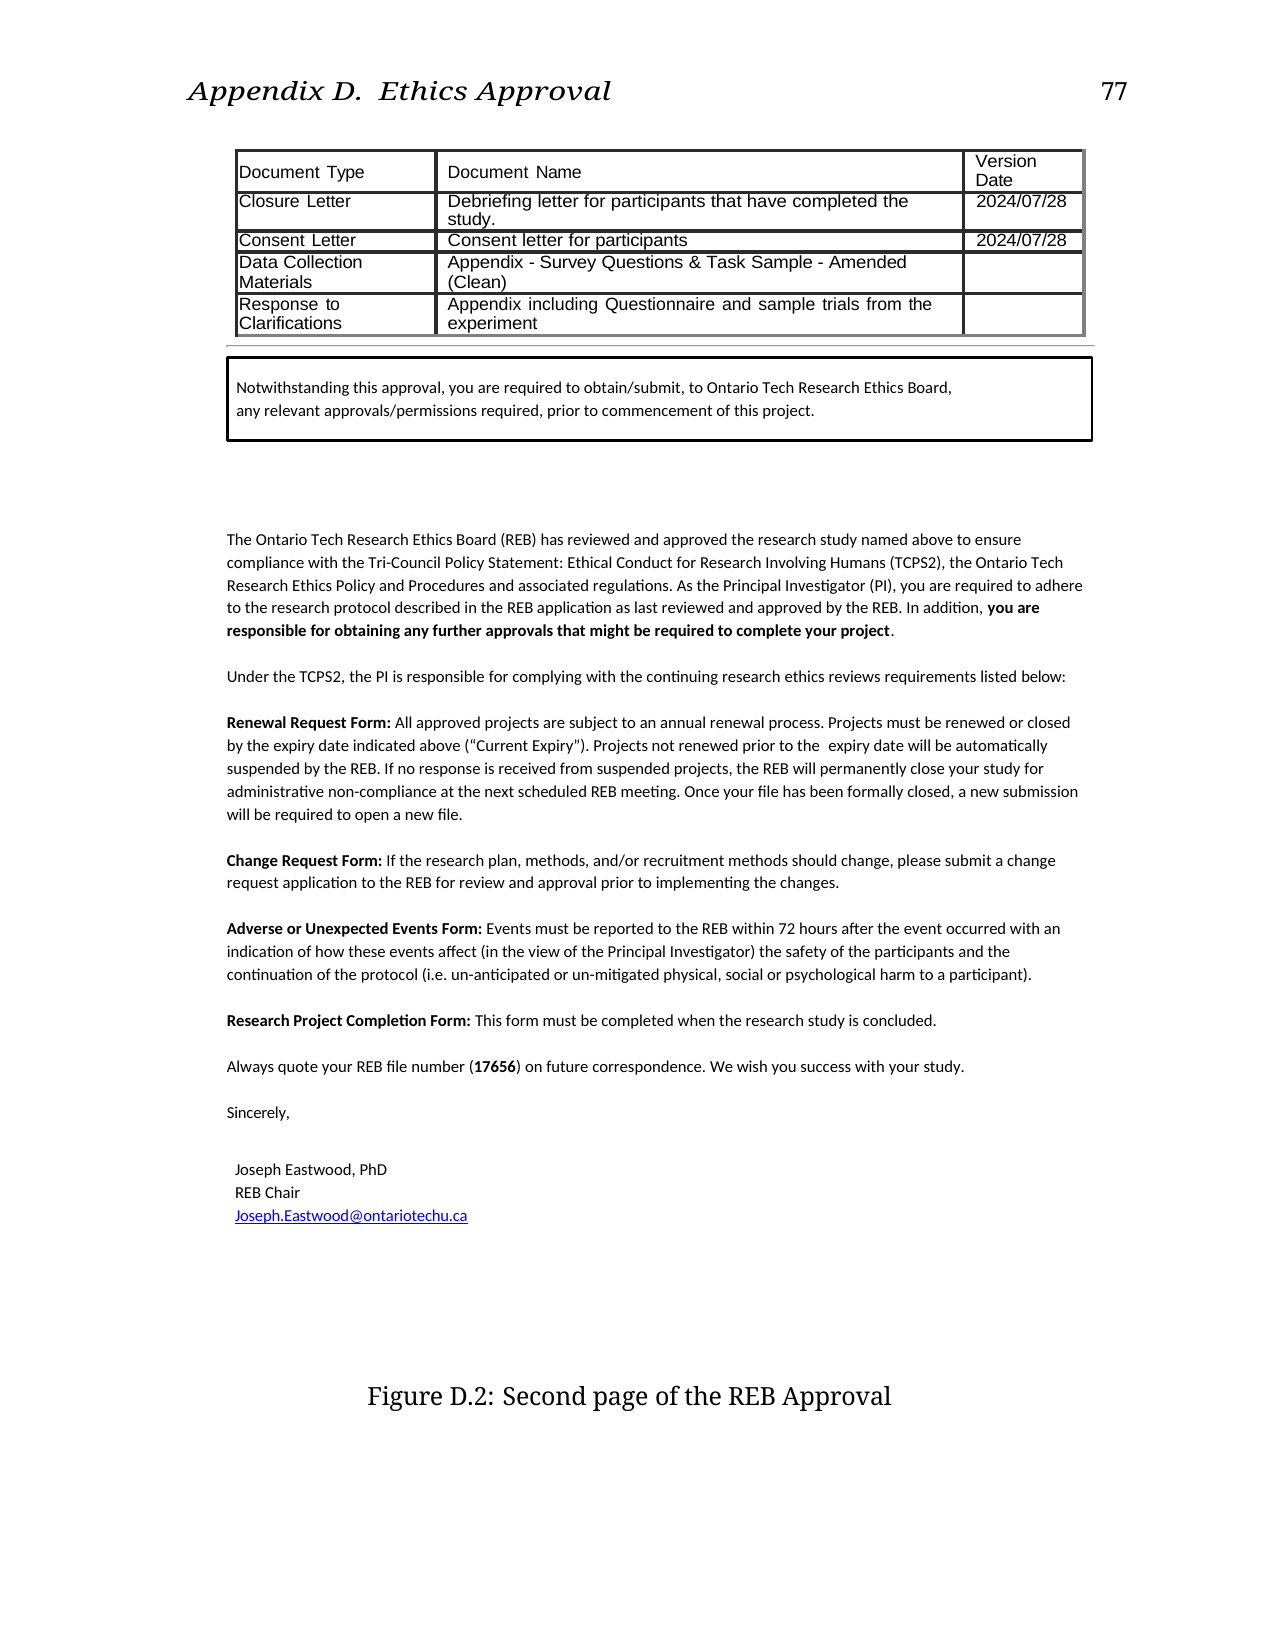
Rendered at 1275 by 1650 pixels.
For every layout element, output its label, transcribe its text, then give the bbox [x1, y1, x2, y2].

text Under the TCPS2, the PI is responsible for complying with the continuing research ethics reviews requirements listed below: [227, 666, 1252, 687]
text Joseph.Eastwood@ontariotechu.ca [235, 1205, 1252, 1225]
table_cell Consent letter for participants [438, 233, 962, 250]
table_cell Closure Letter [238, 194, 434, 229]
text The Ontario Tech Research Ethics Board (REB) has reviewed and approved the research study named above to ensure compliance with the Tri-Council Policy Statement: Ethical Conduct for Research Involving Humans (TCPS2), the Ontario Tech Research Ethics Policy and Procedures and associated regulations. As the Principal Investigator (PI), you are required to adhere to the research protocol described in the REB application as last reviewed and approved by the REB. In addition, you are responsible for obtaining any further approvals that might be required to complete your project. [227, 529, 1088, 641]
table_header Document Type [238, 152, 434, 191]
table_cell Data Collection Materials [238, 254, 434, 292]
table_header Document Name [438, 152, 962, 191]
table_cell 2024/07/28 [965, 194, 1082, 229]
text Adverse or Unexpected Events Form: Events must be reported to the REB within 72 hours after the event occurred with an indication of how these events aﬀect (in the view of the Principal Investigator) the safety of the participants and the continuation of the protocol (i.e. un-anticipated or un-mitigated physical, social or psychological harm to a participant). [227, 919, 1088, 985]
table_cell Debriefing letter for participants that have completed the study. [438, 194, 962, 229]
table_cell 2024/07/28 [965, 233, 1082, 250]
table_cell Appendix including Questionnaire and sample trials from the experiment [438, 295, 962, 333]
text Joseph Eastwood, PhD REB Chair [235, 1159, 409, 1202]
text Research Project Completion Form: This form must be completed when the research study is concluded. Always quote your REB ﬁle number (17656) on future correspondence. We wish you success with your study. Sincerely, [227, 1010, 983, 1122]
text Change Request Form: If the research plan, methods, and/or recruitment methods should change, please submit a change request application to the REB for review and approval prior to implementing the changes. [227, 850, 1088, 893]
table_cell [965, 254, 1082, 292]
text Renewal Request Form: All approved projects are subject to an annual renewal process. Projects must be renewed or closed by the expiry date indicated above (“Current Expiry”). Projects not renewed prior to the expiry date will be automatically suspended by the REB. If no response is received from suspended projects, the REB will permanently close your study for administrative non-compliance at the next scheduled REB meeting. Once your ﬁle has been formally closed, a new submission will be required to open a new ﬁle. [227, 712, 1085, 824]
table_cell [965, 295, 1082, 333]
table_cell Appendix - Survey Questions & Task Sample - Amended (Clean) [438, 254, 962, 292]
table_cell Consent Letter [238, 233, 434, 250]
table_cell Response to Clarifications [238, 295, 434, 333]
table_header Version Date [965, 152, 1082, 191]
